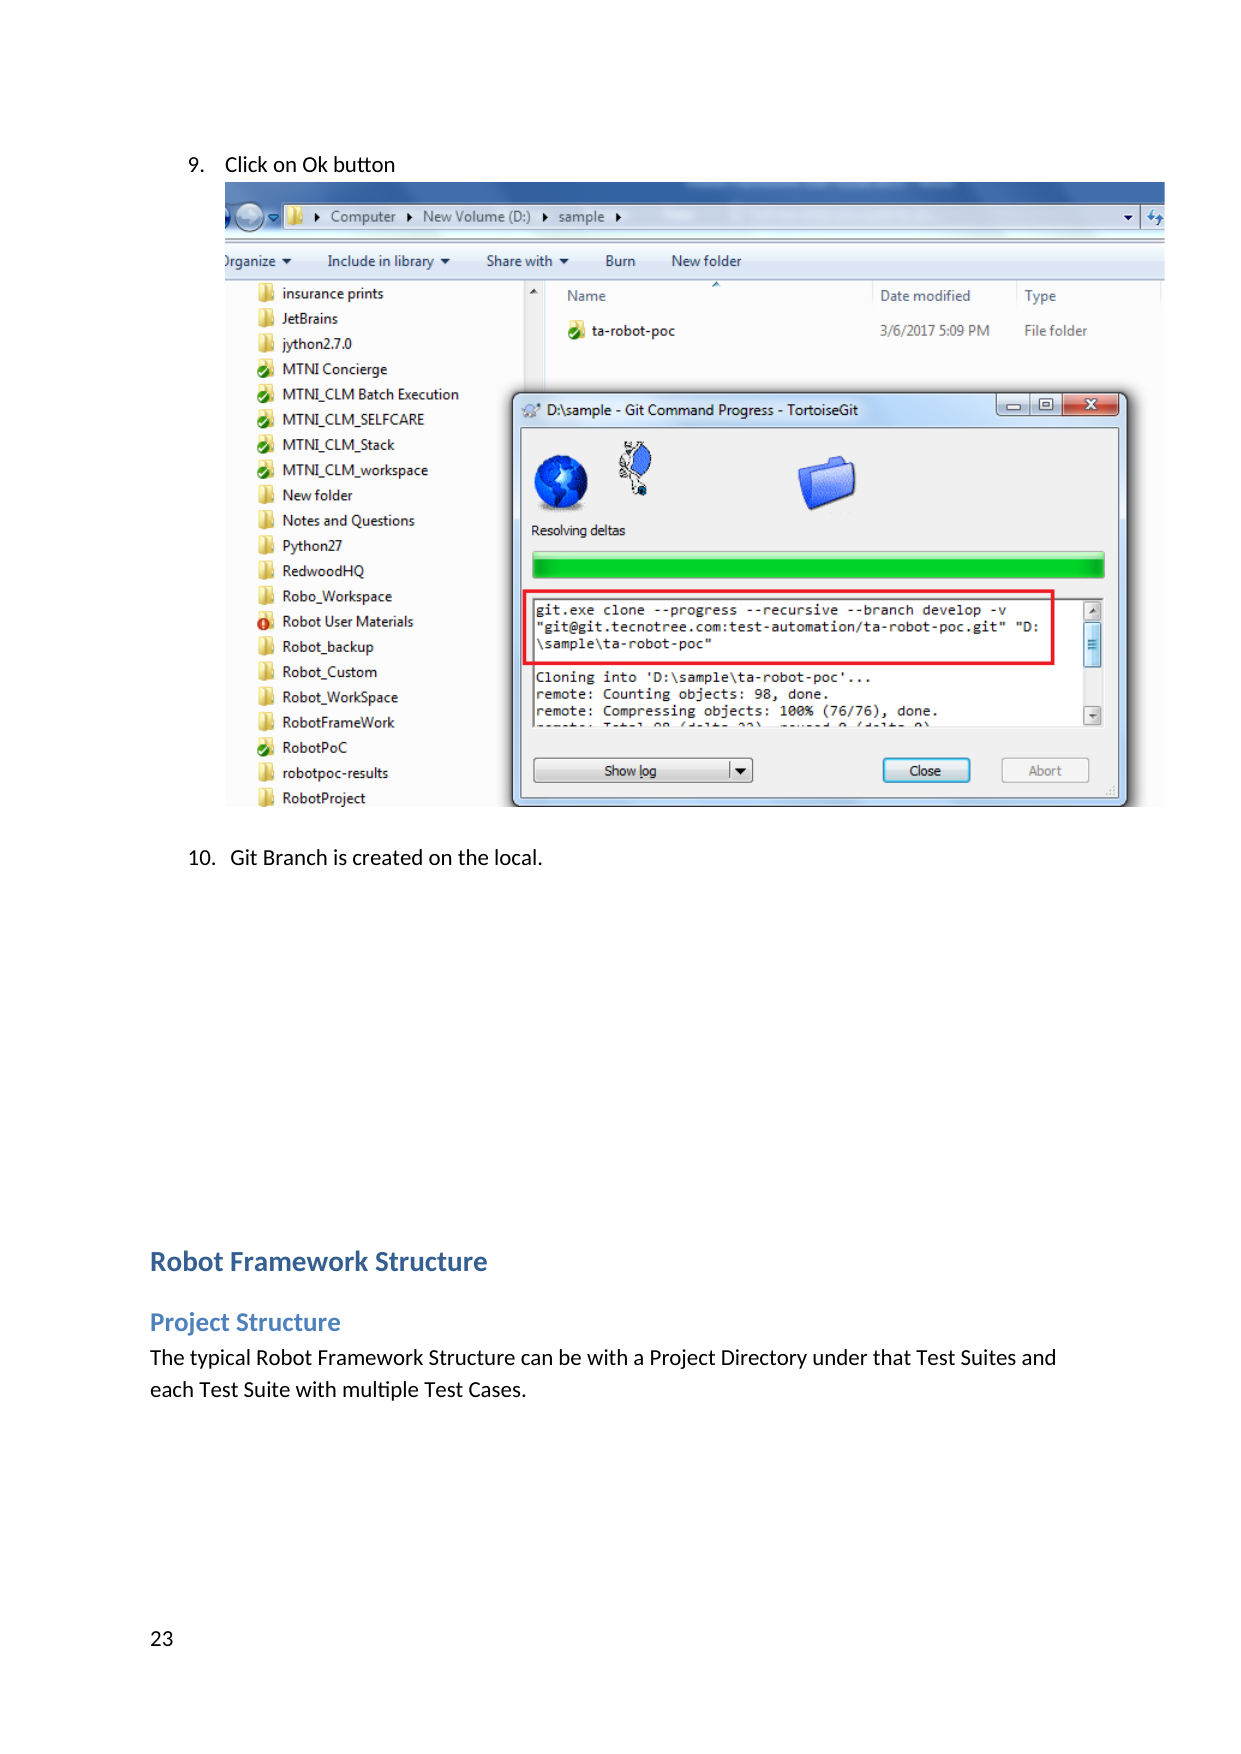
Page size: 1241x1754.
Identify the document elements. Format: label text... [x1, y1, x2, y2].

picture [225, 182, 1165, 807]
subtitle Project Structure [150, 1305, 1090, 1338]
list Git Branch is created on the local. [187, 843, 1090, 871]
text The typical Robot Framework Structure can be with a Project Directory under that Test Suites and each Test Suite with multiple Test Cases. [150, 1343, 1090, 1403]
subtitle Robot Framework Structure [150, 1243, 1090, 1278]
